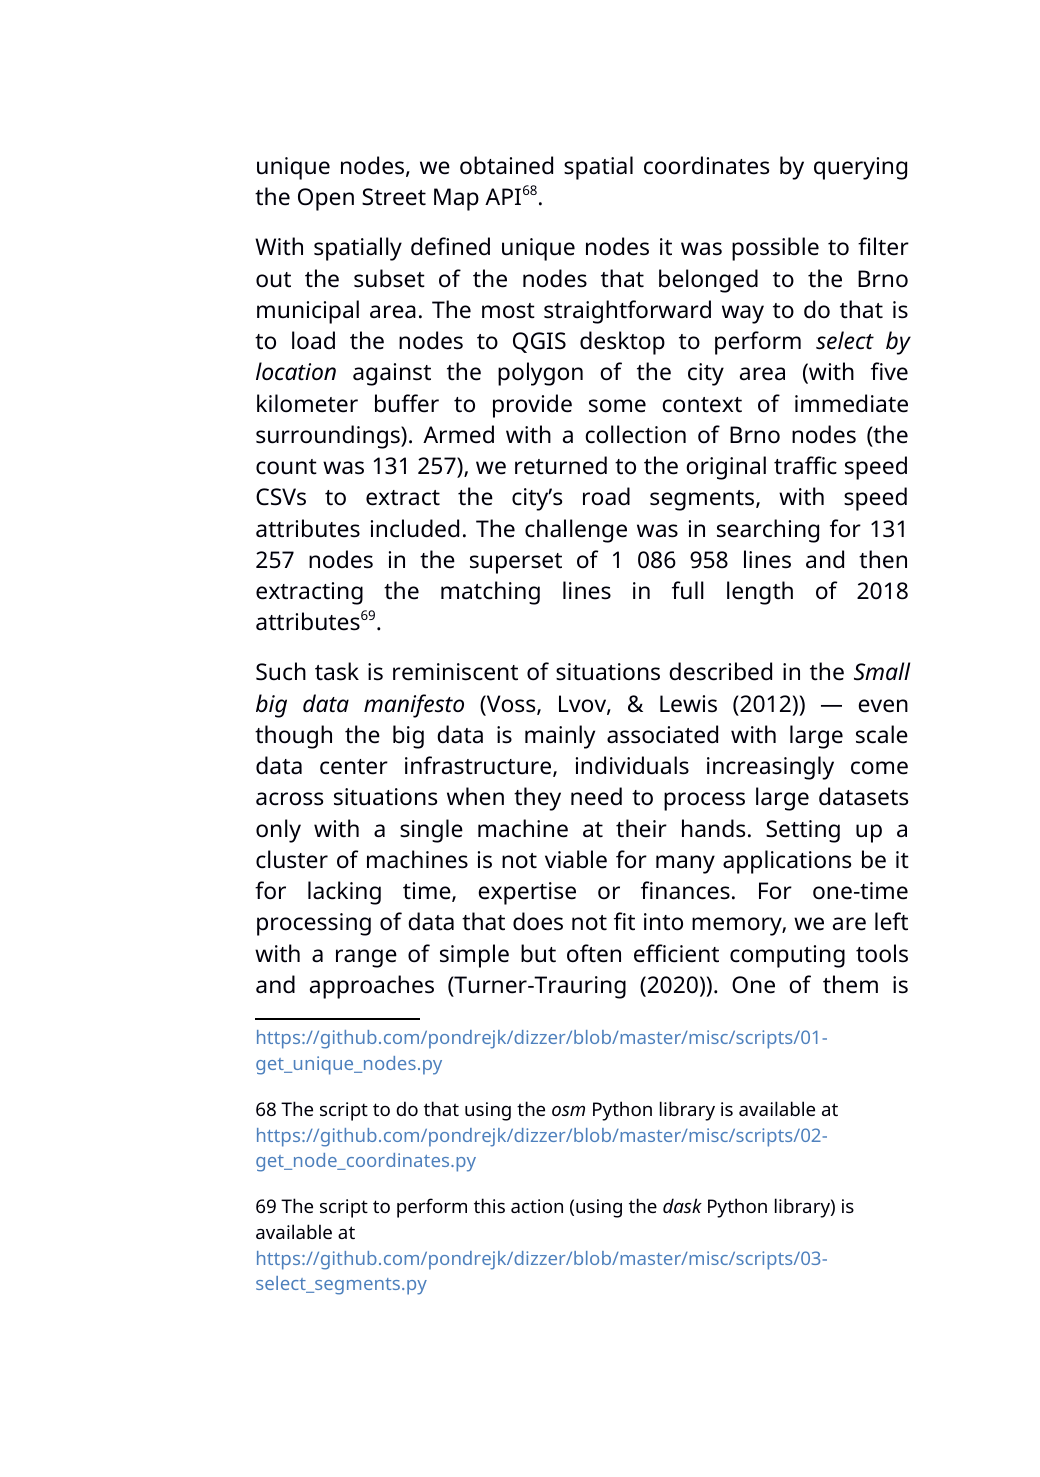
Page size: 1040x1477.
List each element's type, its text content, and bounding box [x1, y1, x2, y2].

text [255, 150, 910, 212]
text Such task is reminiscent of situations described in the Small big data manifesto (Voss, Lvov, & Lewis (2012)) — even though the big data is mainly associated with large scale data center infrastructure, individuals increasingly come across situations when they need to process large datasets only with a single machine at their hands. Setting up a cluster of machines is not viable for many applications be it for lacking time, expertise or finances. For one-time processing of data that does not fit into memory, we are left with a range of simple but often efficient computing tools and approaches (Turner-Trauring (2020)). One of them is reading input data in chunks that can fit to memory, applying a processing function to them and then using a reducer function to combine the processed chunks into a final result. This way the memory size limitation is bypassed, but the computation time of the processing function can still be a bottleneck. Multi-threaded execution can ease the problem by running the function on several CPU cores in parallel. The size of chucks and the number of threads needs to be fine tuned to fit the capabilities of given hardware, but in general these techniques can significantly reduce the processing time even on modest machines. Cycling back to our speed files, a simple script combining chunking and parallelization (using the Dask Python library) was able to complete the extraction of Brno segments from one week file in 3 min 32.8s (on Intel i7 8 cores, 30 GiB RAM). [255, 656, 910, 1000]
text With spatially defined unique nodes it was possible to filter out the subset of the nodes that belonged to the Brno municipal area. The most straightforward way to do that is to load the nodes to QGIS desktop to perform select by location against the polygon of the city area (with five kilometer buffer to provide some context of immediate surroundings). Armed with a collection of Brno nodes (the count was 131 257), we returned to the original traffic speed CSVs to extract the city’s road segments, with speed attributes included. The challenge was in searching for 131 257 nodes in the superset of 1 086 958 lines and then extracting the matching lines in full length of 2018 attributes. [255, 231, 910, 637]
